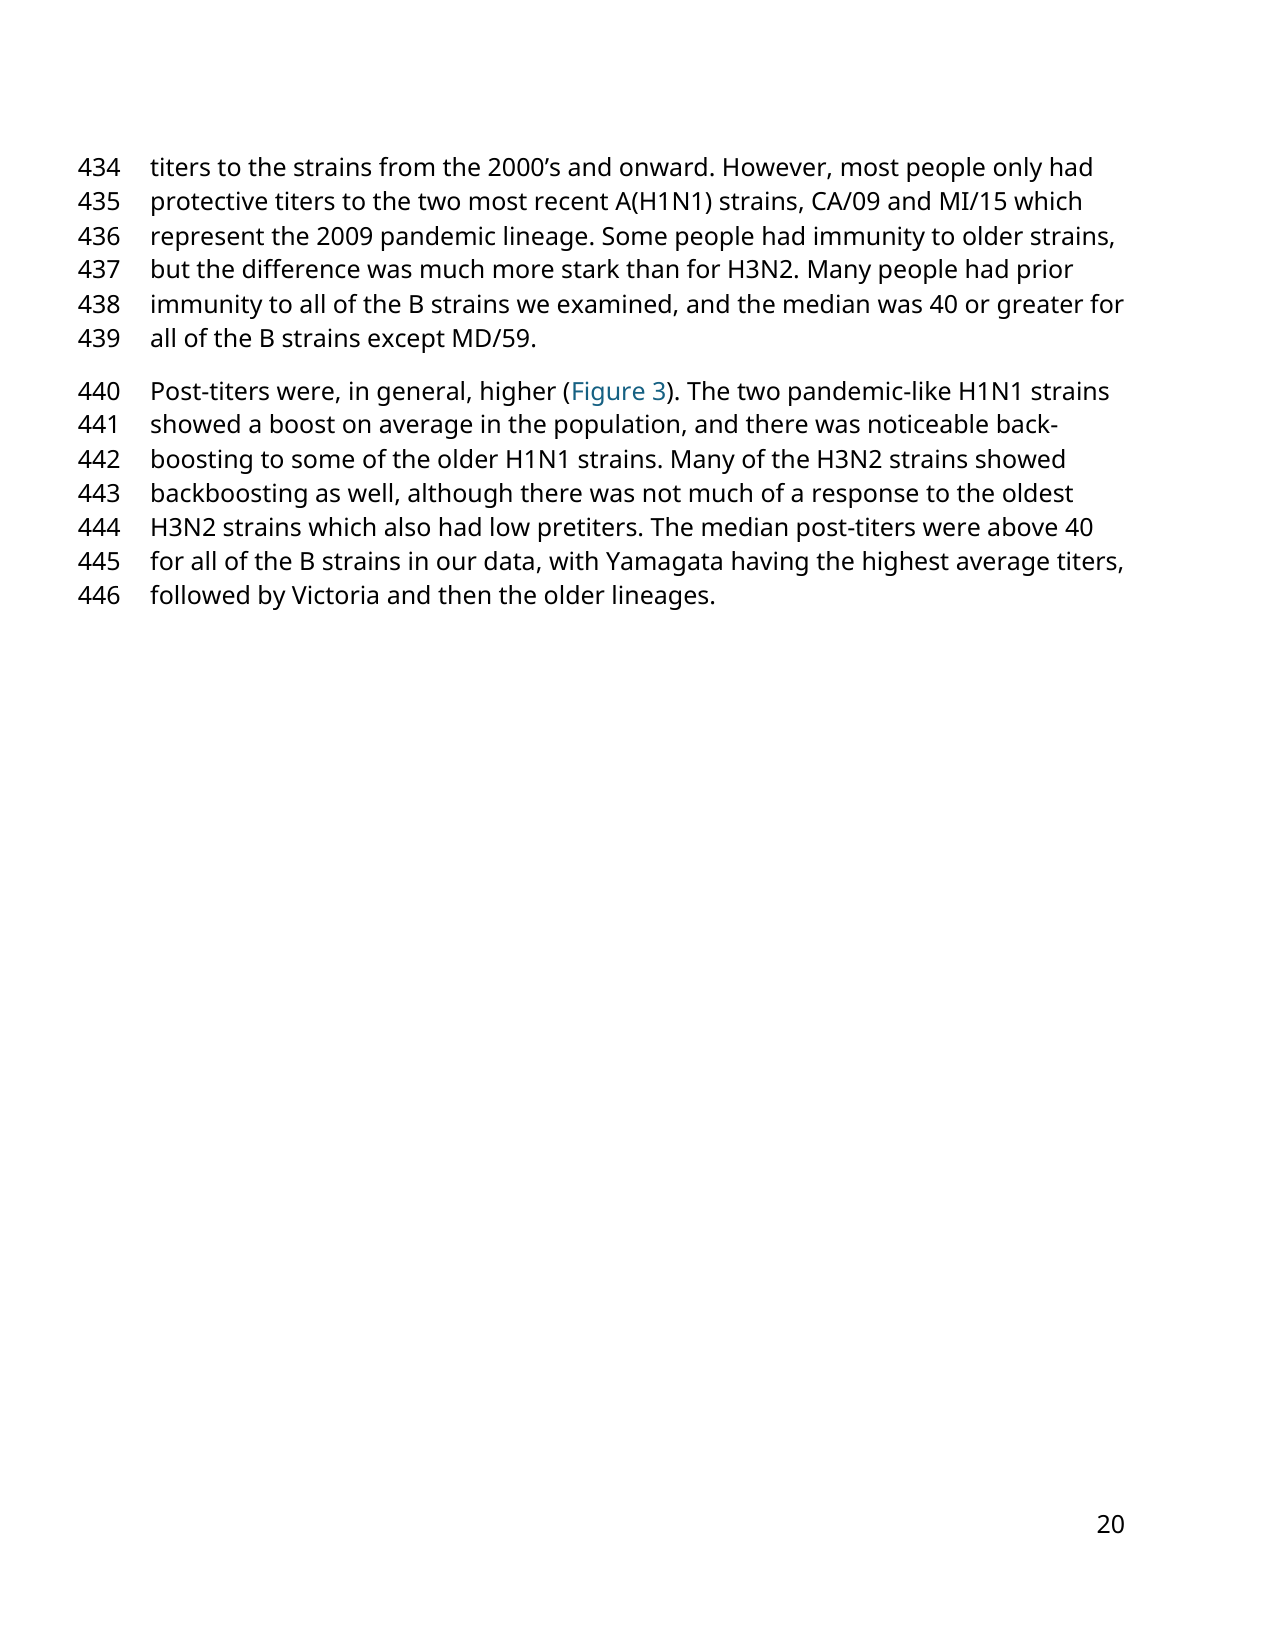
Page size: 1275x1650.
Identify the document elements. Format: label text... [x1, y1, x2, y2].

text Post-titers were, in general, higher (Figure 3). The two pandemic-like H1N1 strains showed a boost on average in the population, and there was noticeable back-boosting to some of the older H1N1 strains. Many of the H3N2 strains showed backboosting as well, although there was not much of a response to the oldest H3N2 strains which also had low pretiters. The median post-titers were above 40 for all of the B strains in our data, with Yamagata having the highest average titers, followed by Victoria and then the older lineages. [150, 373, 1125, 612]
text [150, 150, 1125, 354]
